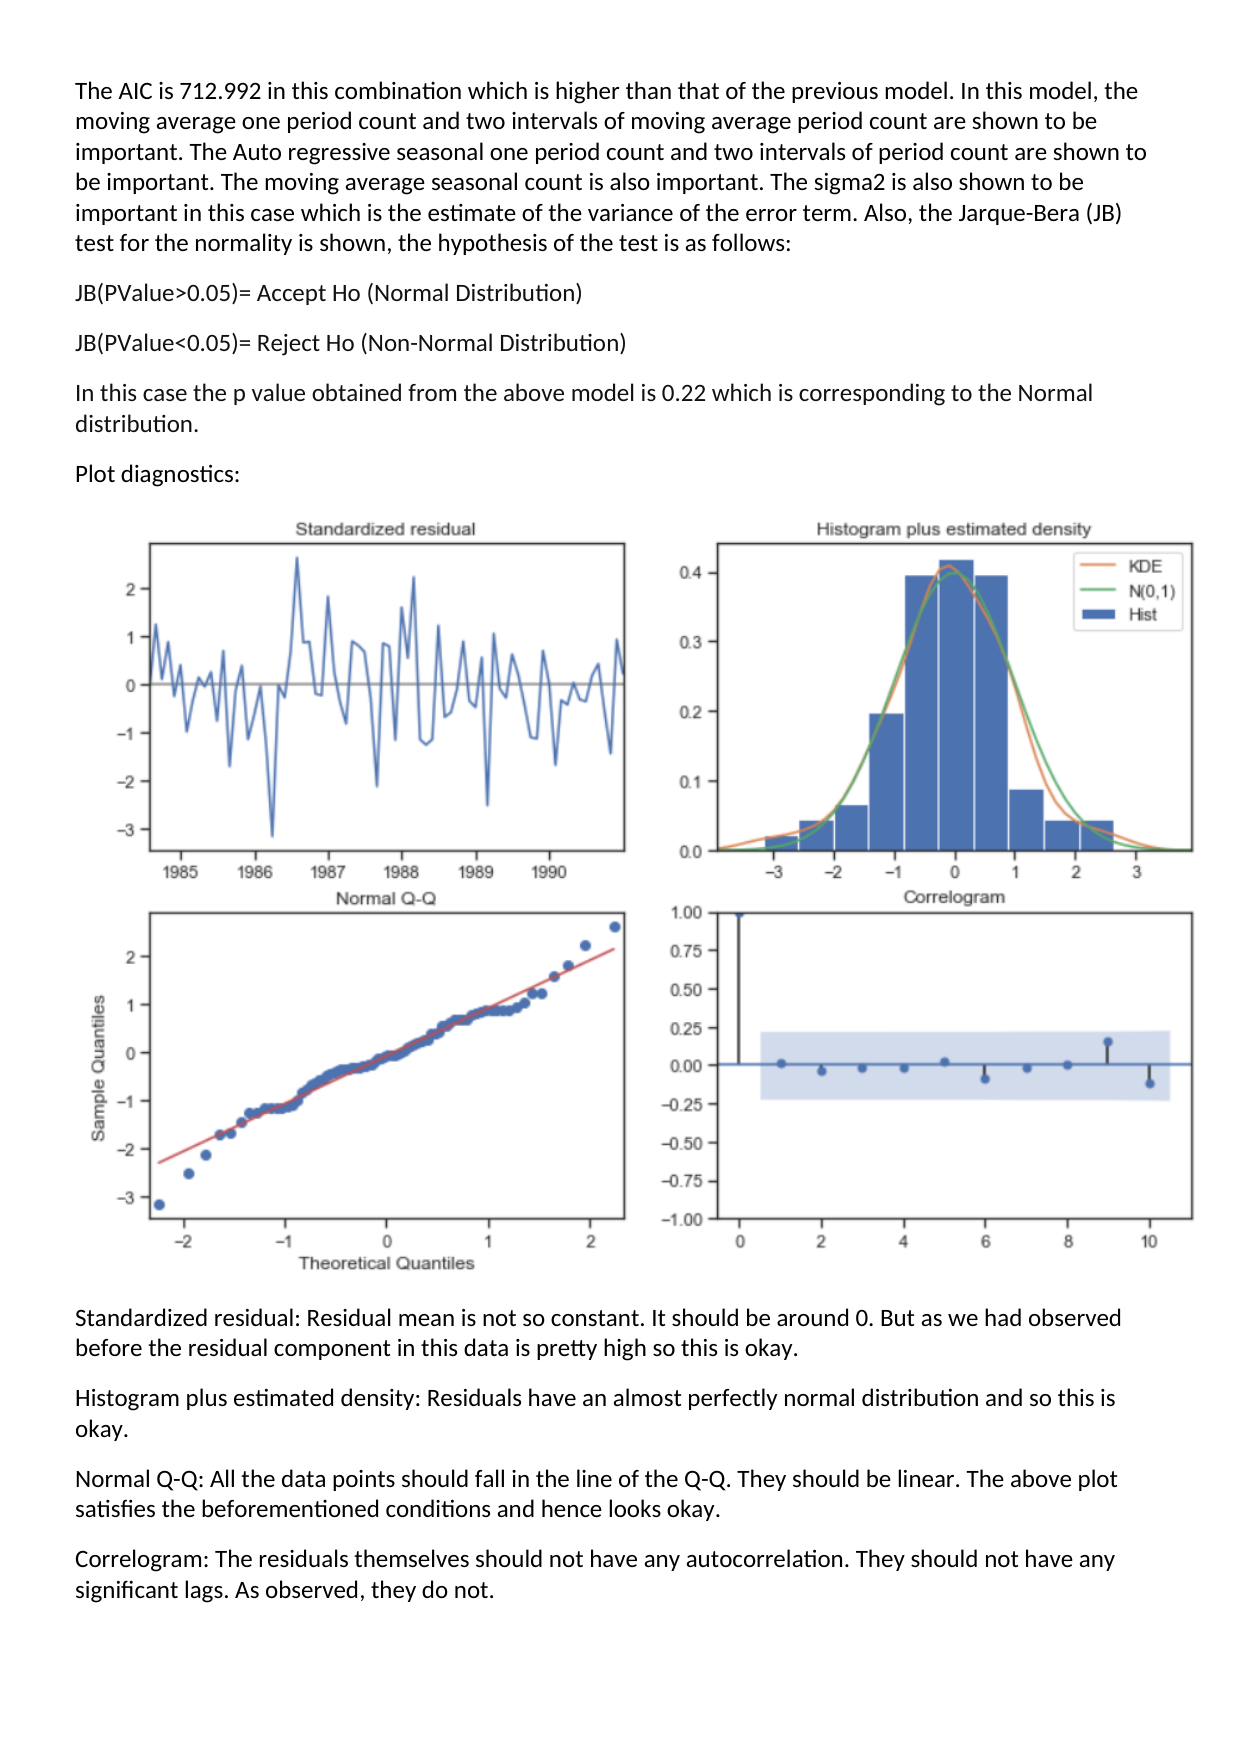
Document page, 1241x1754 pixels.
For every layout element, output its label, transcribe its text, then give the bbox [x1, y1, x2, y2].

subtitle The AIC is 712.992 in this combination which is higher than that of the previous model. In this model, the moving average one period count and two intervals of moving average period count are shown to be important. The Auto regressive seasonal one period count and two intervals of period count are shown to be important. The moving average seasonal count is also important. The sigma2 is also shown to be important in this case which is the estimate of the variance of the error term. Also, the Jarque-Bera (JB) test for the normality is shown, the hypothesis of the test is as follows: [75, 75, 1165, 258]
subtitle Normal Q-Q: All the data points should fall in the line of the Q-Q. They should be linear. The above plot satisfies the beforementioned conditions and hence looks okay. [75, 1463, 1165, 1524]
subtitle Histogram plus estimated density: Residuals have an almost perfectly normal distribution and so this is okay. [75, 1382, 1165, 1443]
subtitle JB(PValue>0.05)= Accept Ho (Normal Distribution) [75, 277, 1165, 308]
picture [75, 507, 1205, 1283]
subtitle Standardized residual: Residual mean is not so constant. It should be around 0. But as we had observed before the residual component in this data is pretty high so this is okay. [75, 1302, 1165, 1363]
subtitle Plot diagnostics: [75, 458, 1165, 488]
subtitle In this case the p value obtained from the above model is 0.22 which is corresponding to the Normal distribution. [199, 377, 1165, 438]
subtitle JB(PValue<0.05)= Reject Ho (Non-Normal Distribution) [75, 327, 1165, 358]
subtitle Correlogram: The residuals themselves should not have any autocorrelation. They should not have any significant lags. As observed, they do not. [75, 1543, 1165, 1604]
